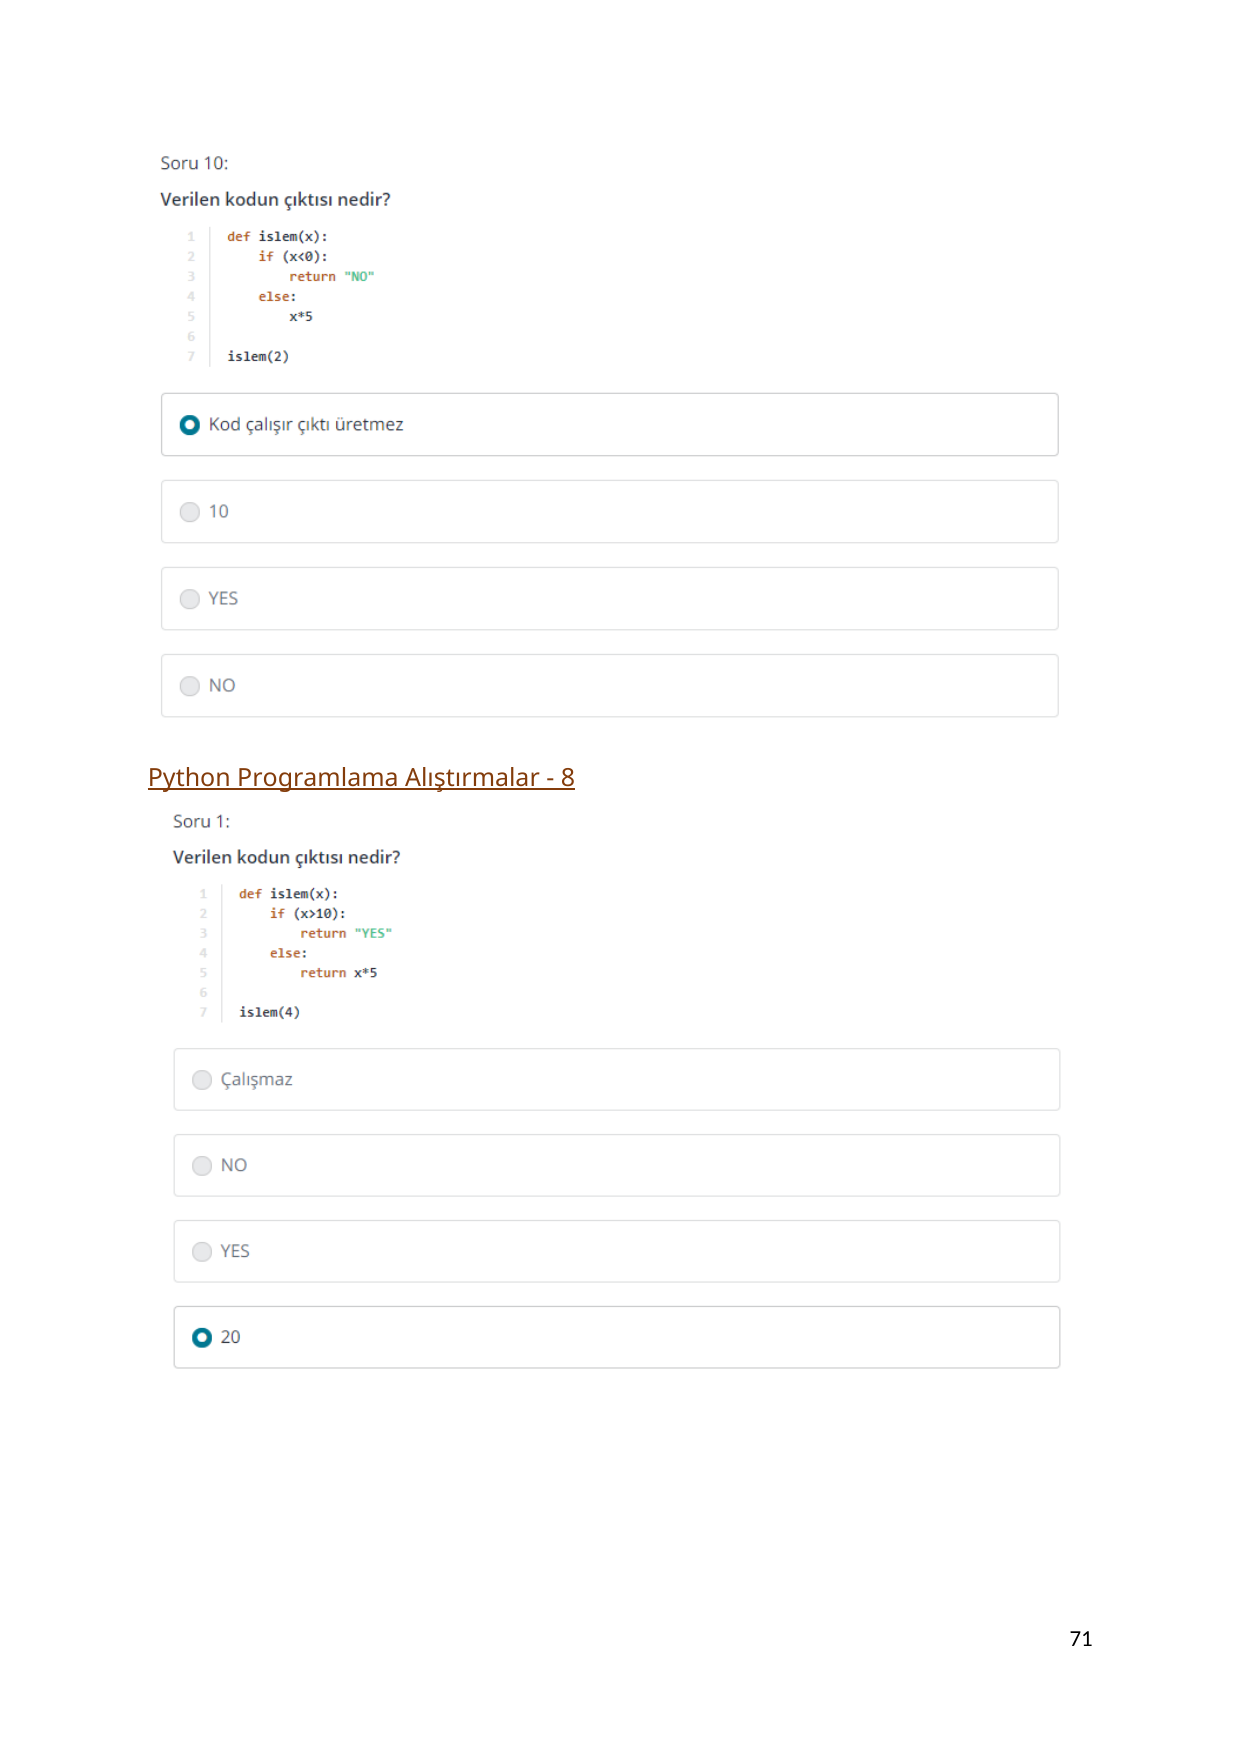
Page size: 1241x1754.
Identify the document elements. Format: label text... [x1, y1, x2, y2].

subtitle Python Programlama Alıştırmalar - 8 [148, 759, 1092, 793]
picture [147, 796, 1093, 1400]
picture [147, 147, 1093, 741]
